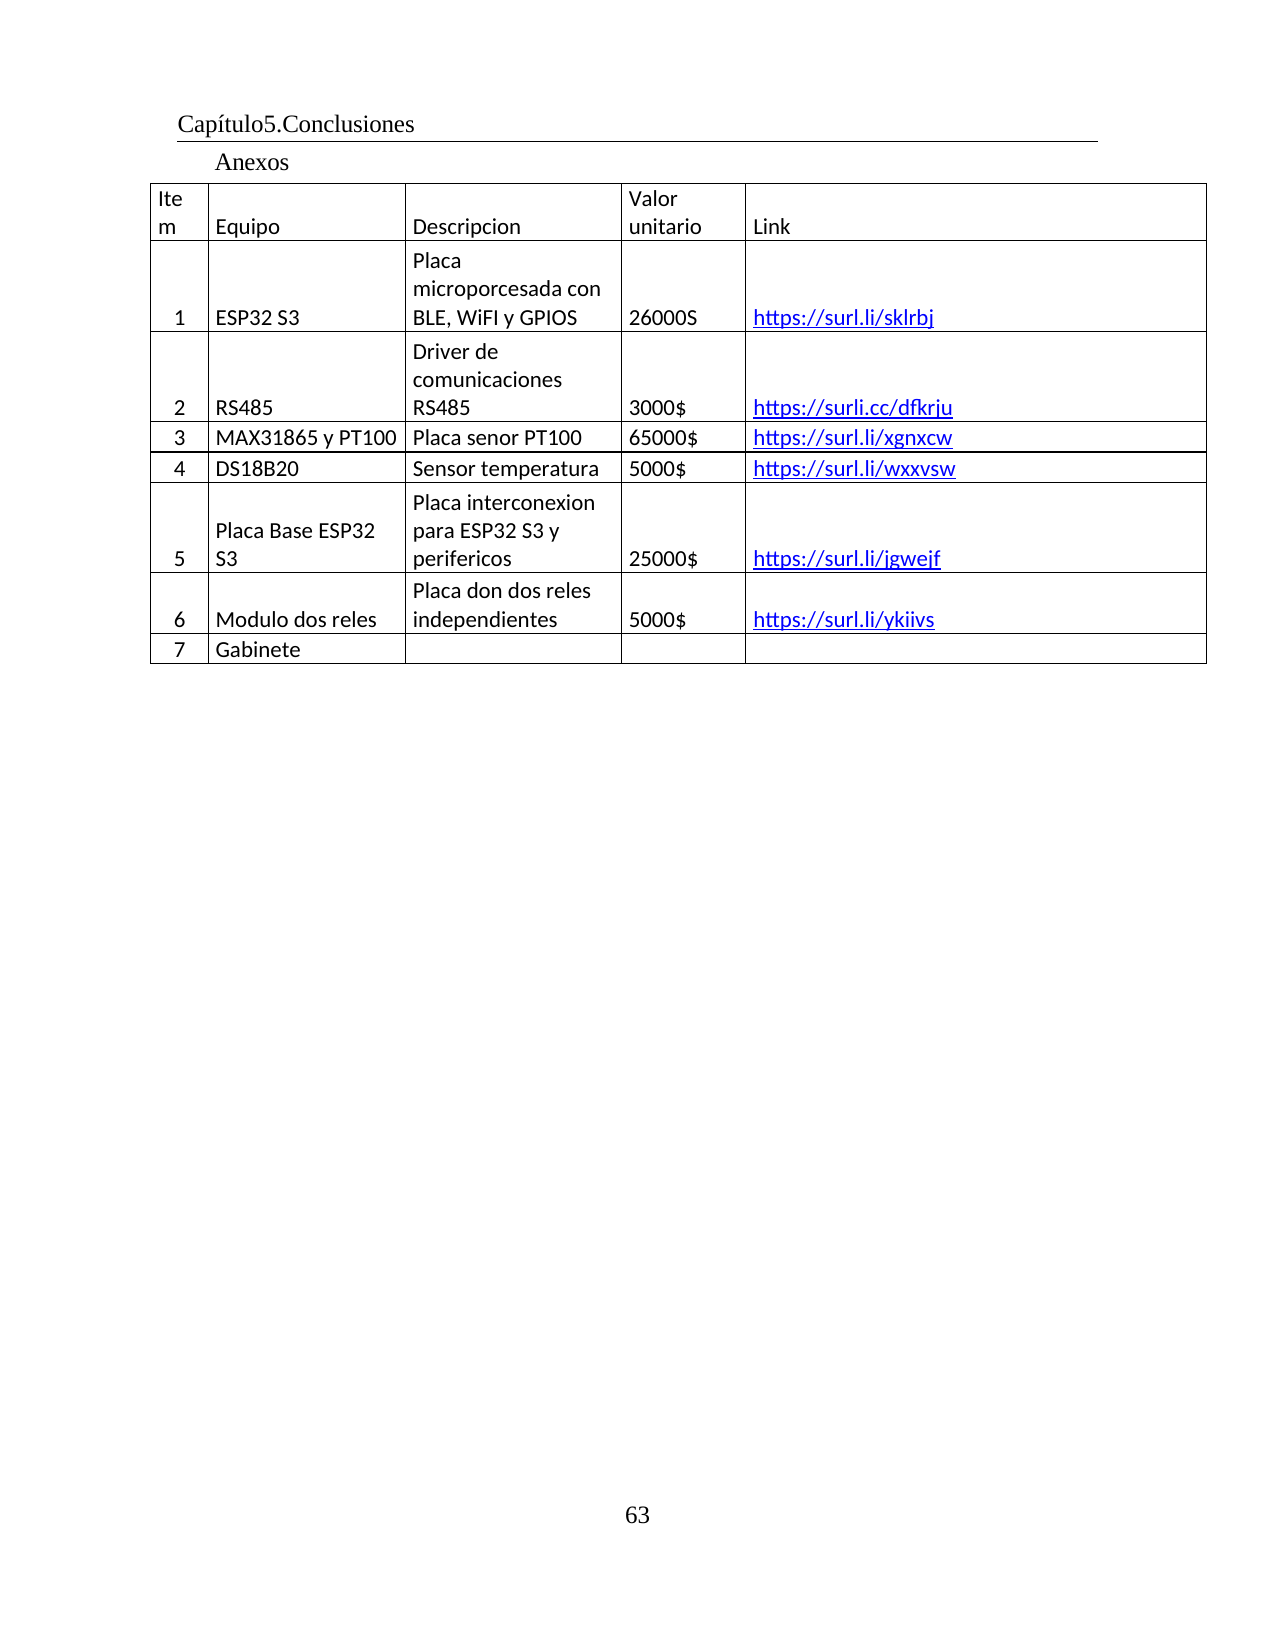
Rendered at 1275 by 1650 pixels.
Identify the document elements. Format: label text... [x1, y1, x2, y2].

table_cell [746, 634, 1206, 663]
table_cell RS485 [209, 332, 405, 421]
table_cell Sensor temperatura [406, 453, 621, 482]
table_header Link [746, 184, 1206, 240]
table_header Valor unitario [622, 184, 745, 240]
table_cell 7 [151, 634, 208, 663]
table_cell Modulo dos reles [209, 573, 405, 633]
table_header Item [151, 184, 208, 240]
table_cell 5 [151, 483, 208, 572]
table_cell ESP32 S3 [209, 241, 405, 331]
table_cell 1 [151, 241, 208, 331]
table_cell https://surli.cc/dfkrju [746, 332, 1206, 421]
table_cell Placa microporcesada con BLE, WiFI y GPIOS [406, 241, 621, 331]
table_cell DS18B20 [209, 453, 405, 482]
table_cell [622, 634, 745, 663]
table_cell Placa interconexion para ESP32 S3 y perifericos [406, 483, 621, 572]
text Anexos [177, 147, 1098, 176]
table_cell 5000$ [622, 453, 745, 482]
table_cell 2 [151, 332, 208, 421]
table_cell 3 [151, 422, 208, 451]
table_cell 4 [151, 453, 208, 482]
table_cell 6 [151, 573, 208, 633]
table_cell 25000$ [622, 483, 745, 572]
table_cell Placa senor PT100 [406, 422, 621, 451]
table_cell Gabinete [209, 634, 405, 663]
table_cell Placa don dos reles independientes [406, 573, 621, 633]
table_cell 26000S [622, 241, 745, 331]
table_header Equipo [209, 184, 405, 240]
table_cell 5000$ [622, 573, 745, 633]
table_cell Placa Base ESP32 S3 [209, 483, 405, 572]
table_cell https://surl.li/ykiivs [746, 573, 1206, 633]
table_header Descripcion [406, 184, 621, 240]
table_cell https://surl.li/jgwejf [746, 483, 1206, 572]
table_cell 65000$ [622, 422, 745, 451]
table_cell MAX31865 y PT100 [209, 422, 405, 451]
table_cell 3000$ [622, 332, 745, 421]
table_cell [406, 634, 621, 663]
table_cell https://surl.li/sklrbj [746, 241, 1206, 331]
table_cell https://surl.li/wxxvsw [746, 453, 1206, 482]
table_cell Driver de comunicaciones RS485 [406, 332, 621, 421]
table_cell https://surl.li/xgnxcw [746, 422, 1206, 451]
